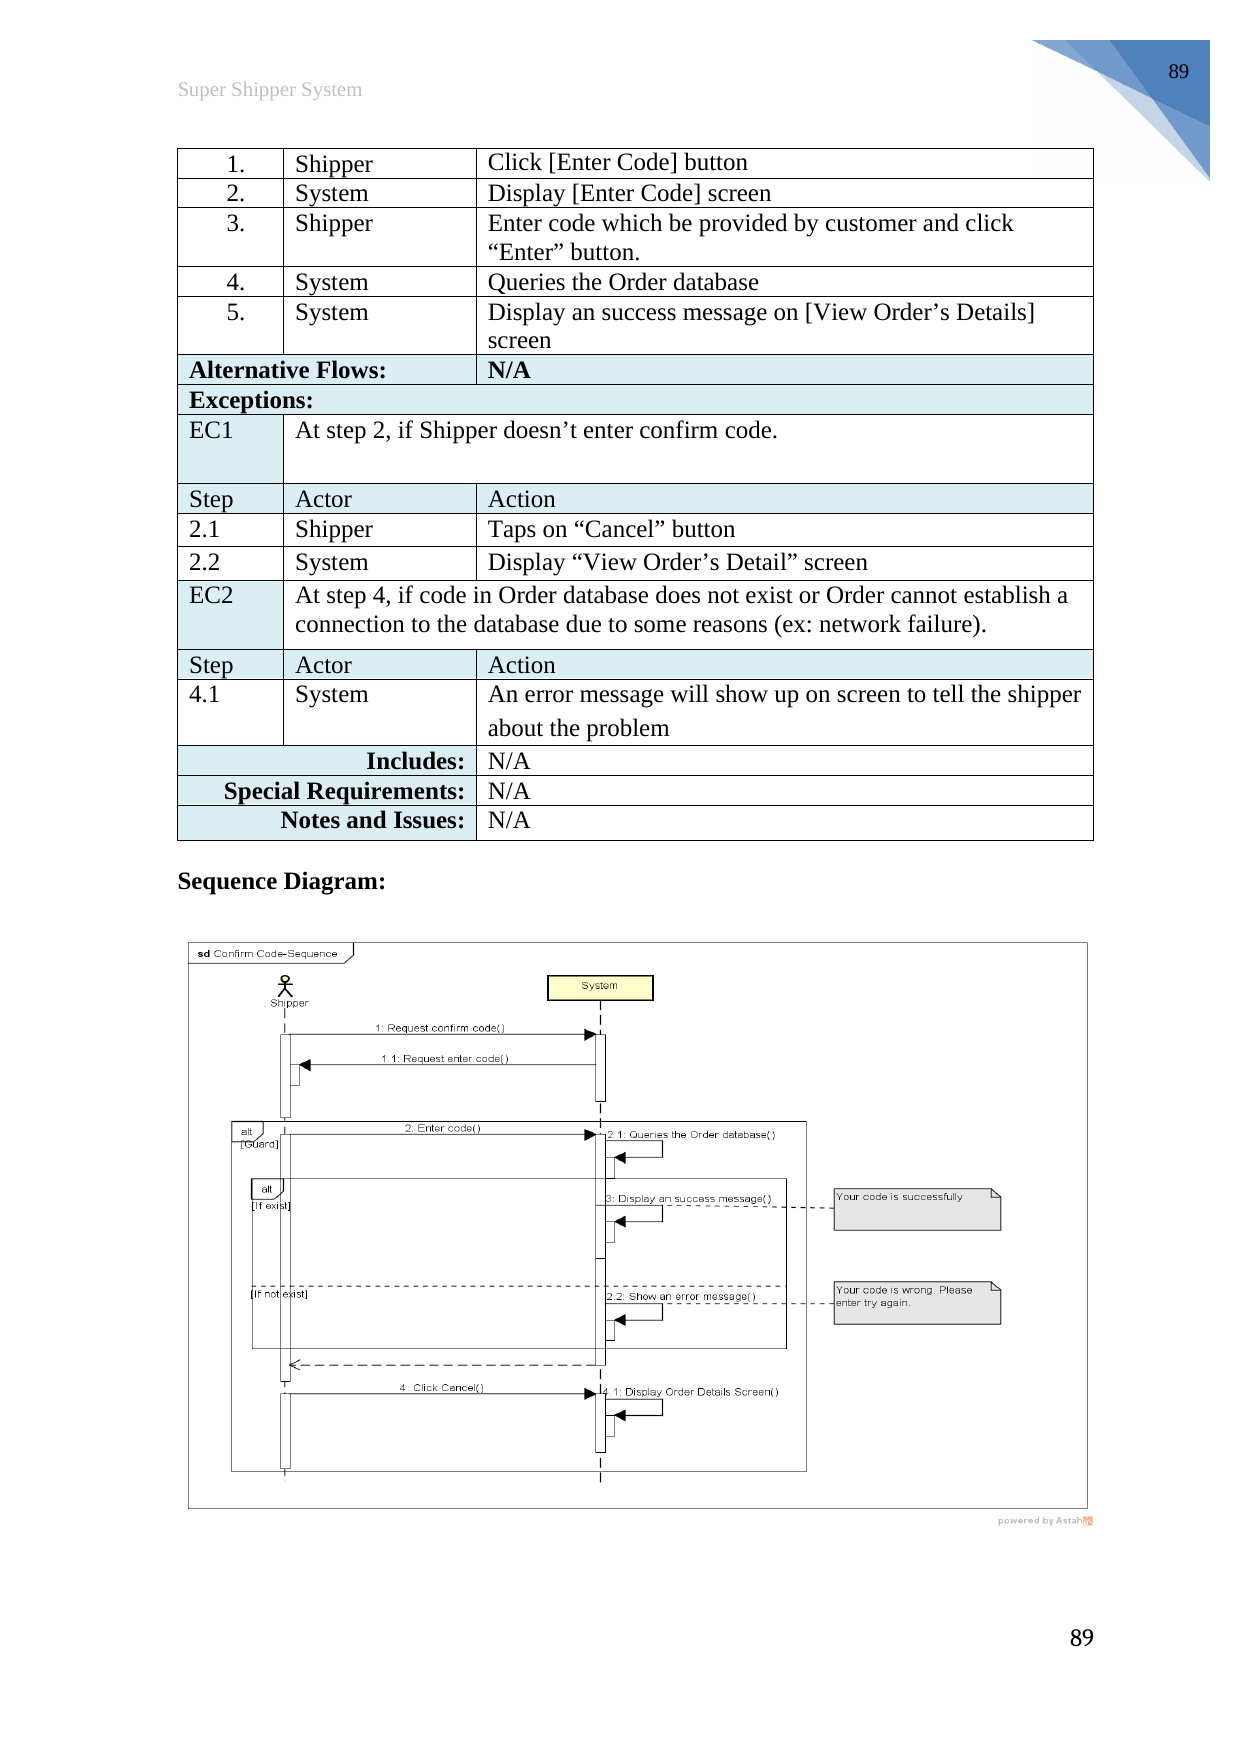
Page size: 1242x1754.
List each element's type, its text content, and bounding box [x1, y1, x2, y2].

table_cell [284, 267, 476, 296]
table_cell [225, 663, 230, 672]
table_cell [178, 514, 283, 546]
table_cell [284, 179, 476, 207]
picture [178, 934, 1096, 1528]
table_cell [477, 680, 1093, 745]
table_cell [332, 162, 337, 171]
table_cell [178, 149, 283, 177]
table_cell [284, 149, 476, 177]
text Sequence Diagram: [177, 866, 1094, 895]
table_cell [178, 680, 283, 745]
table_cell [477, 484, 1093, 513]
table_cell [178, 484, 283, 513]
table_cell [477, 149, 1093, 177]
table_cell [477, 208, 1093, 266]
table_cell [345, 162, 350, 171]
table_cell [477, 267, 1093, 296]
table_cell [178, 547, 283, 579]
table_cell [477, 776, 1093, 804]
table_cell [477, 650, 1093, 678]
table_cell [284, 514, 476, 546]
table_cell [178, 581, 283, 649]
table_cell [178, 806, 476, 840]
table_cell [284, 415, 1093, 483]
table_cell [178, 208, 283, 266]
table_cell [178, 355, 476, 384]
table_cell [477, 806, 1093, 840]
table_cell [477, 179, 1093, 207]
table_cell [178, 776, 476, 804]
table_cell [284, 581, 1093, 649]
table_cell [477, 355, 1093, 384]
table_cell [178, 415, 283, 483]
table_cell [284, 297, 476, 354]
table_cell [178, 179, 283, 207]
picture [1029, 40, 1210, 182]
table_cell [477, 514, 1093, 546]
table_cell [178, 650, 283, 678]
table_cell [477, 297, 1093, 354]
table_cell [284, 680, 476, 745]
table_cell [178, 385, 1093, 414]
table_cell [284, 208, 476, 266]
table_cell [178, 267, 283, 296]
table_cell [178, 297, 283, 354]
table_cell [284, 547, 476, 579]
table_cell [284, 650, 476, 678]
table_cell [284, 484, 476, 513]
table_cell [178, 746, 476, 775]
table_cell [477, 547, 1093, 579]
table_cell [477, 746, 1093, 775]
